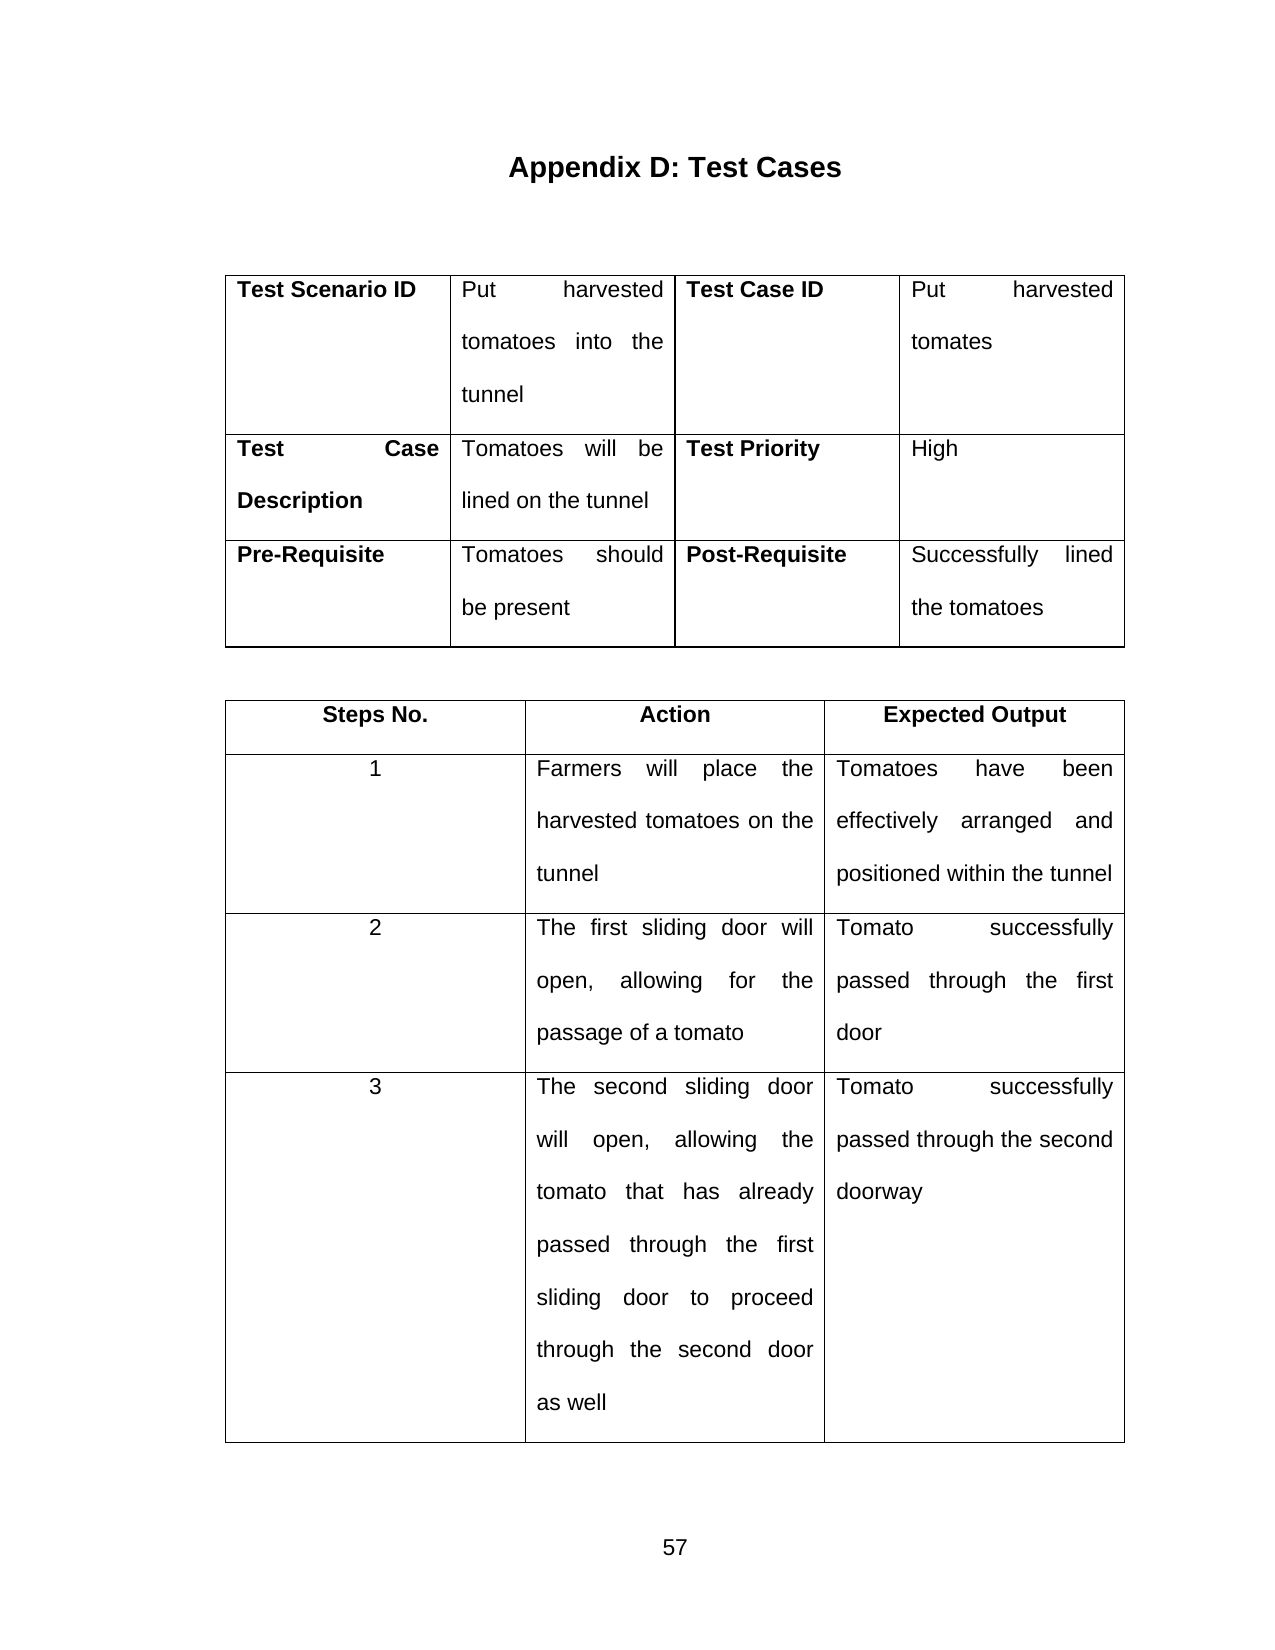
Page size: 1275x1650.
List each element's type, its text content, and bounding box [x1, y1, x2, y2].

table_cell 3 [226, 1073, 525, 1442]
table_cell High [900, 435, 1124, 540]
table_header Steps No. [226, 701, 525, 754]
text Appendix D: Test Cases [225, 150, 1125, 183]
table_cell Test Priority [676, 435, 899, 540]
table_cell Tomatoes have been effectively arranged and positioned within the tunnel [825, 755, 1124, 913]
table_cell The first sliding door will open, allowing for the passage of a tomato [526, 914, 824, 1072]
table_header Expected Output [825, 701, 1124, 754]
table_header Test Case ID [676, 276, 899, 434]
table_cell Tomato successfully passed through the second doorway [825, 1073, 1124, 1442]
table_cell Farmers will place the harvested tomatoes on the tunnel [526, 755, 824, 913]
table_cell 1 [226, 755, 525, 913]
table_header Action [526, 701, 824, 754]
table_cell Successfully lined the tomatoes [900, 541, 1124, 646]
table_header Put harvested tomates [900, 276, 1124, 434]
table_cell Test Case Description [226, 435, 450, 540]
table_header Test Scenario ID [226, 276, 450, 434]
table_header Put harvested tomatoes into the tunnel [451, 276, 674, 434]
table_cell The second sliding door will open, allowing the tomato that has already passed through the first sliding door to proceed through the second door as well [526, 1073, 824, 1442]
table_cell 2 [226, 914, 525, 1072]
table_cell Tomatoes will be lined on the tunnel [451, 435, 674, 540]
table_cell Tomato successfully passed through the first door [825, 914, 1124, 1072]
table_cell Tomatoes should be present [451, 541, 674, 646]
table_cell Pre-Requisite [226, 541, 450, 646]
table_cell Post-Requisite [676, 541, 899, 646]
